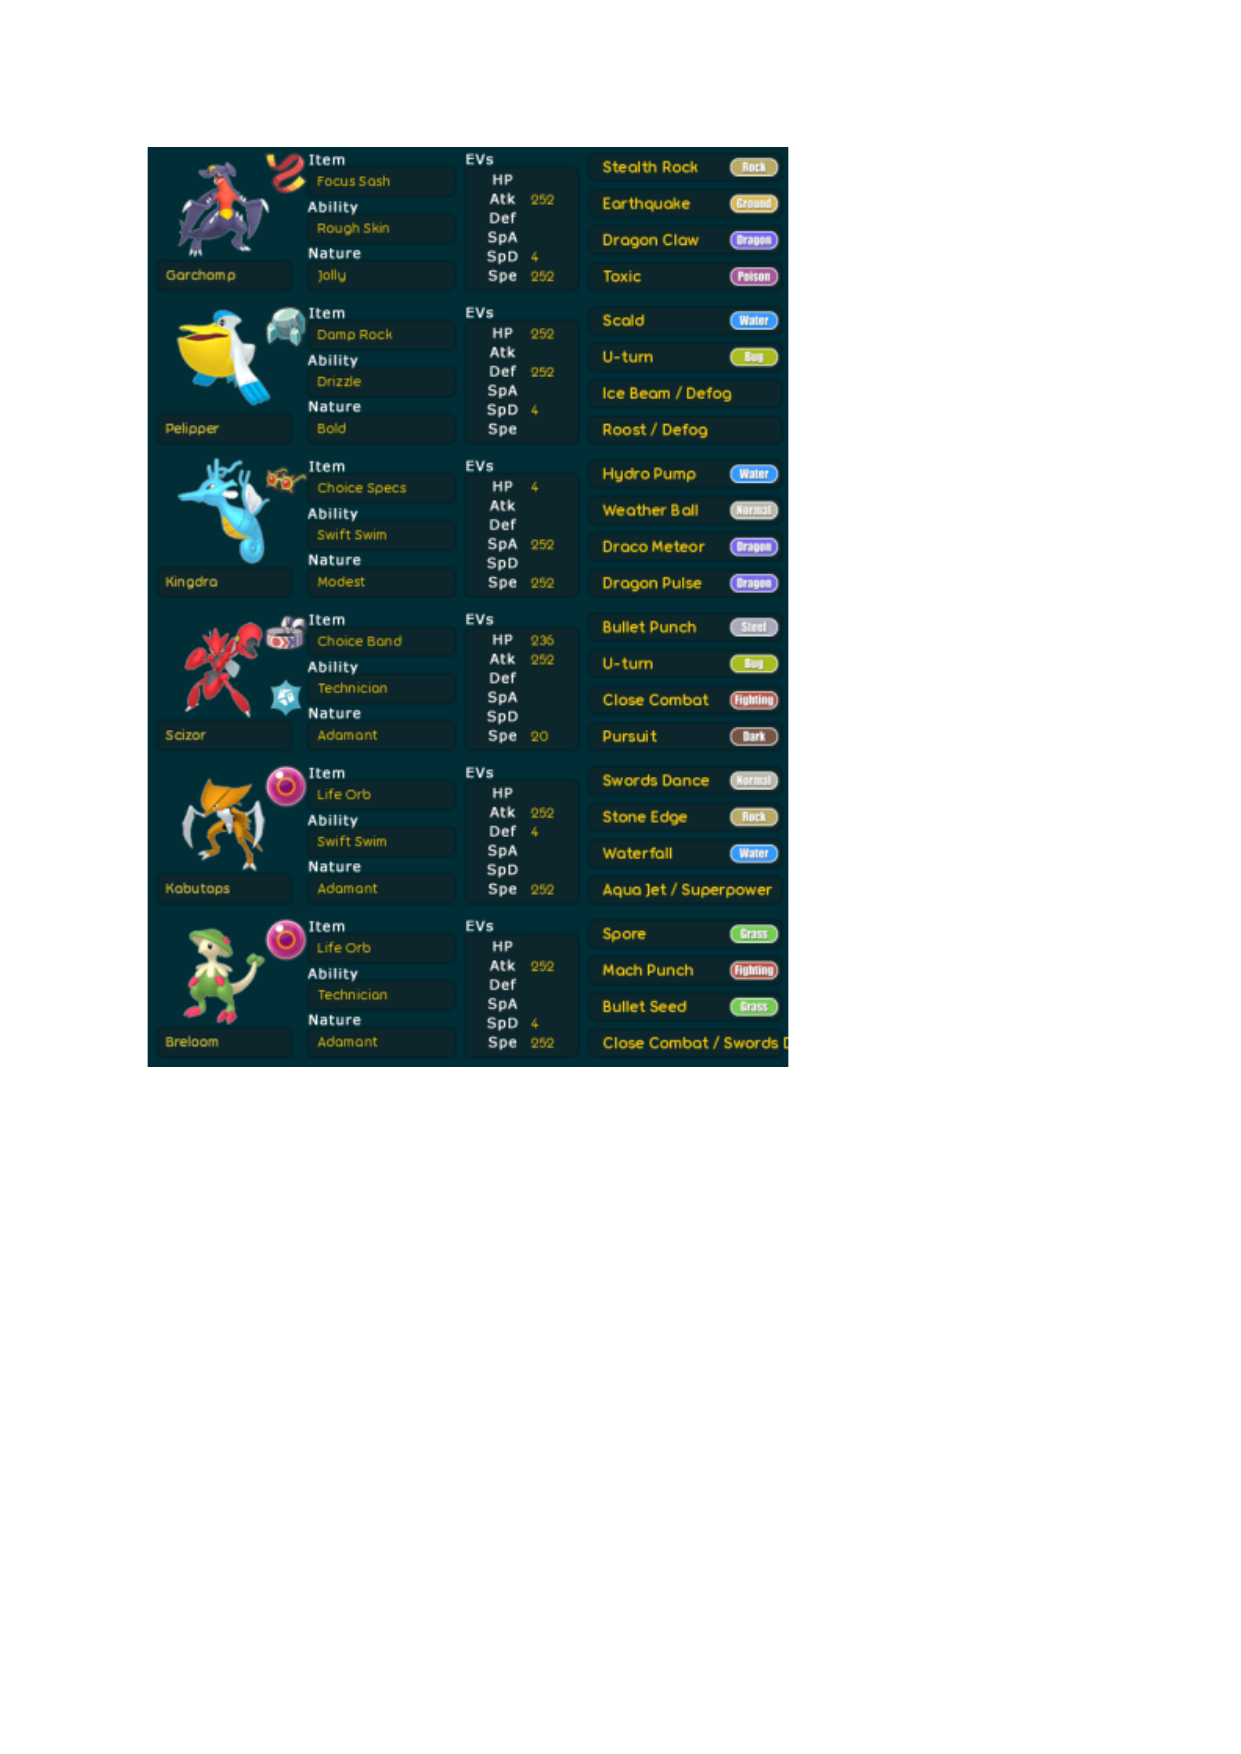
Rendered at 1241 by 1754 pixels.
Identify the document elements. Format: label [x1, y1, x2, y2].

picture [147, 147, 789, 1067]
